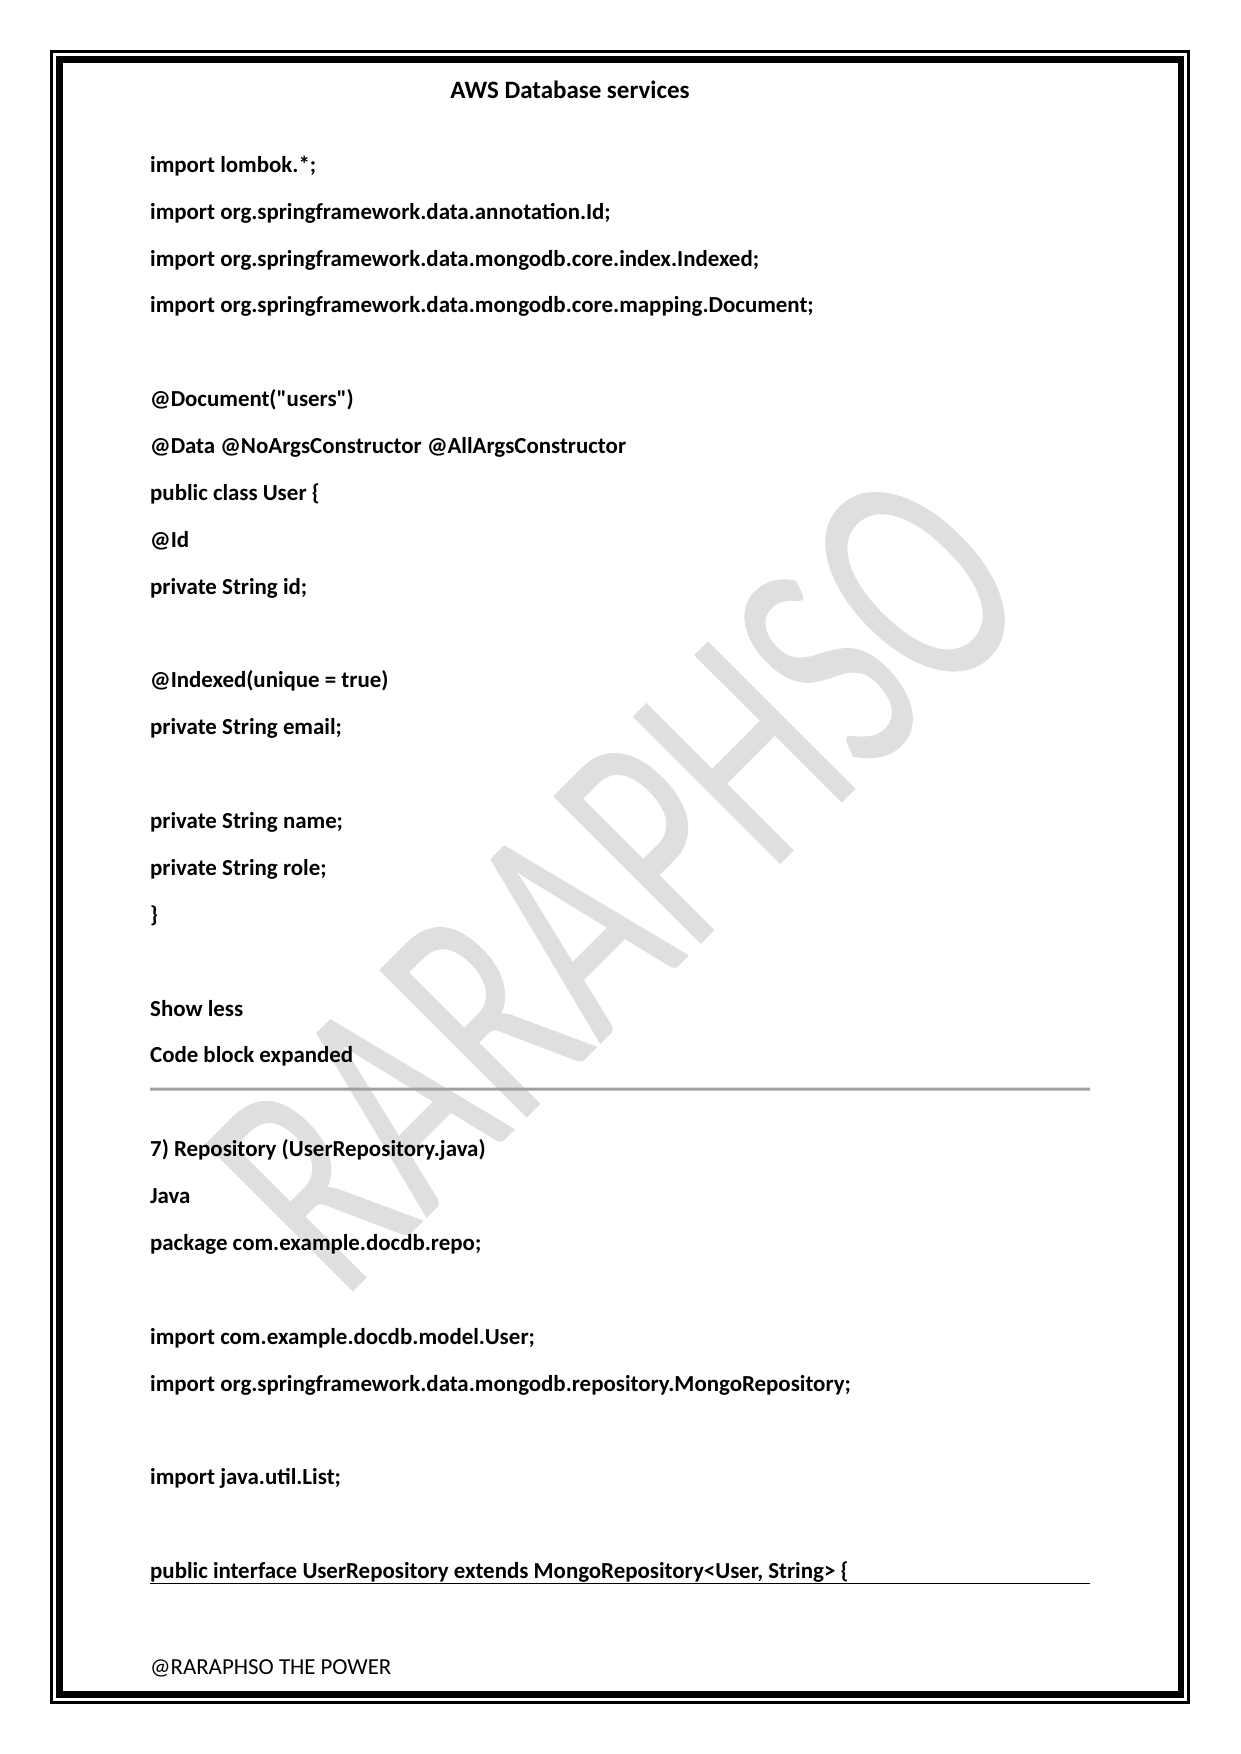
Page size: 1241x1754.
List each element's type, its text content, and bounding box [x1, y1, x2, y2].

text import com.example.docdb.model.User; [150, 1322, 1090, 1350]
text @Document("users") [150, 384, 1090, 412]
text import java.util.List; [150, 1462, 1090, 1491]
text Java [150, 1181, 1090, 1209]
text Show less [150, 994, 1090, 1022]
text @Indexed(unique = true) [150, 666, 1090, 694]
text public class User { [150, 478, 1090, 506]
text private String name; [150, 806, 1090, 834]
text import org.springframework.data.annotation.Id; [150, 197, 1090, 225]
text Code block expanded [150, 1041, 1090, 1069]
text private String role; [150, 853, 1090, 881]
text public interface UserRepository extends MongoRepository<User, String> { [150, 1556, 1090, 1583]
text 7) Repository (UserRepository.java) [150, 1134, 1090, 1162]
text package com.example.docdb.repo; [150, 1228, 1090, 1256]
text private String id; [150, 572, 1090, 600]
text import org.springframework.data.mongodb.core.index.Indexed; [150, 244, 1090, 272]
text private String email; [150, 712, 1090, 741]
text @Id [150, 525, 1090, 553]
text import org.springframework.data.mongodb.core.mapping.Document; [150, 291, 1090, 319]
text import lombok.*; [150, 150, 1090, 178]
text } [150, 900, 1090, 928]
text import org.springframework.data.mongodb.repository.MongoRepository; [150, 1369, 1090, 1397]
text @Data @NoArgsConstructor @AllArgsConstructor [150, 431, 1090, 459]
